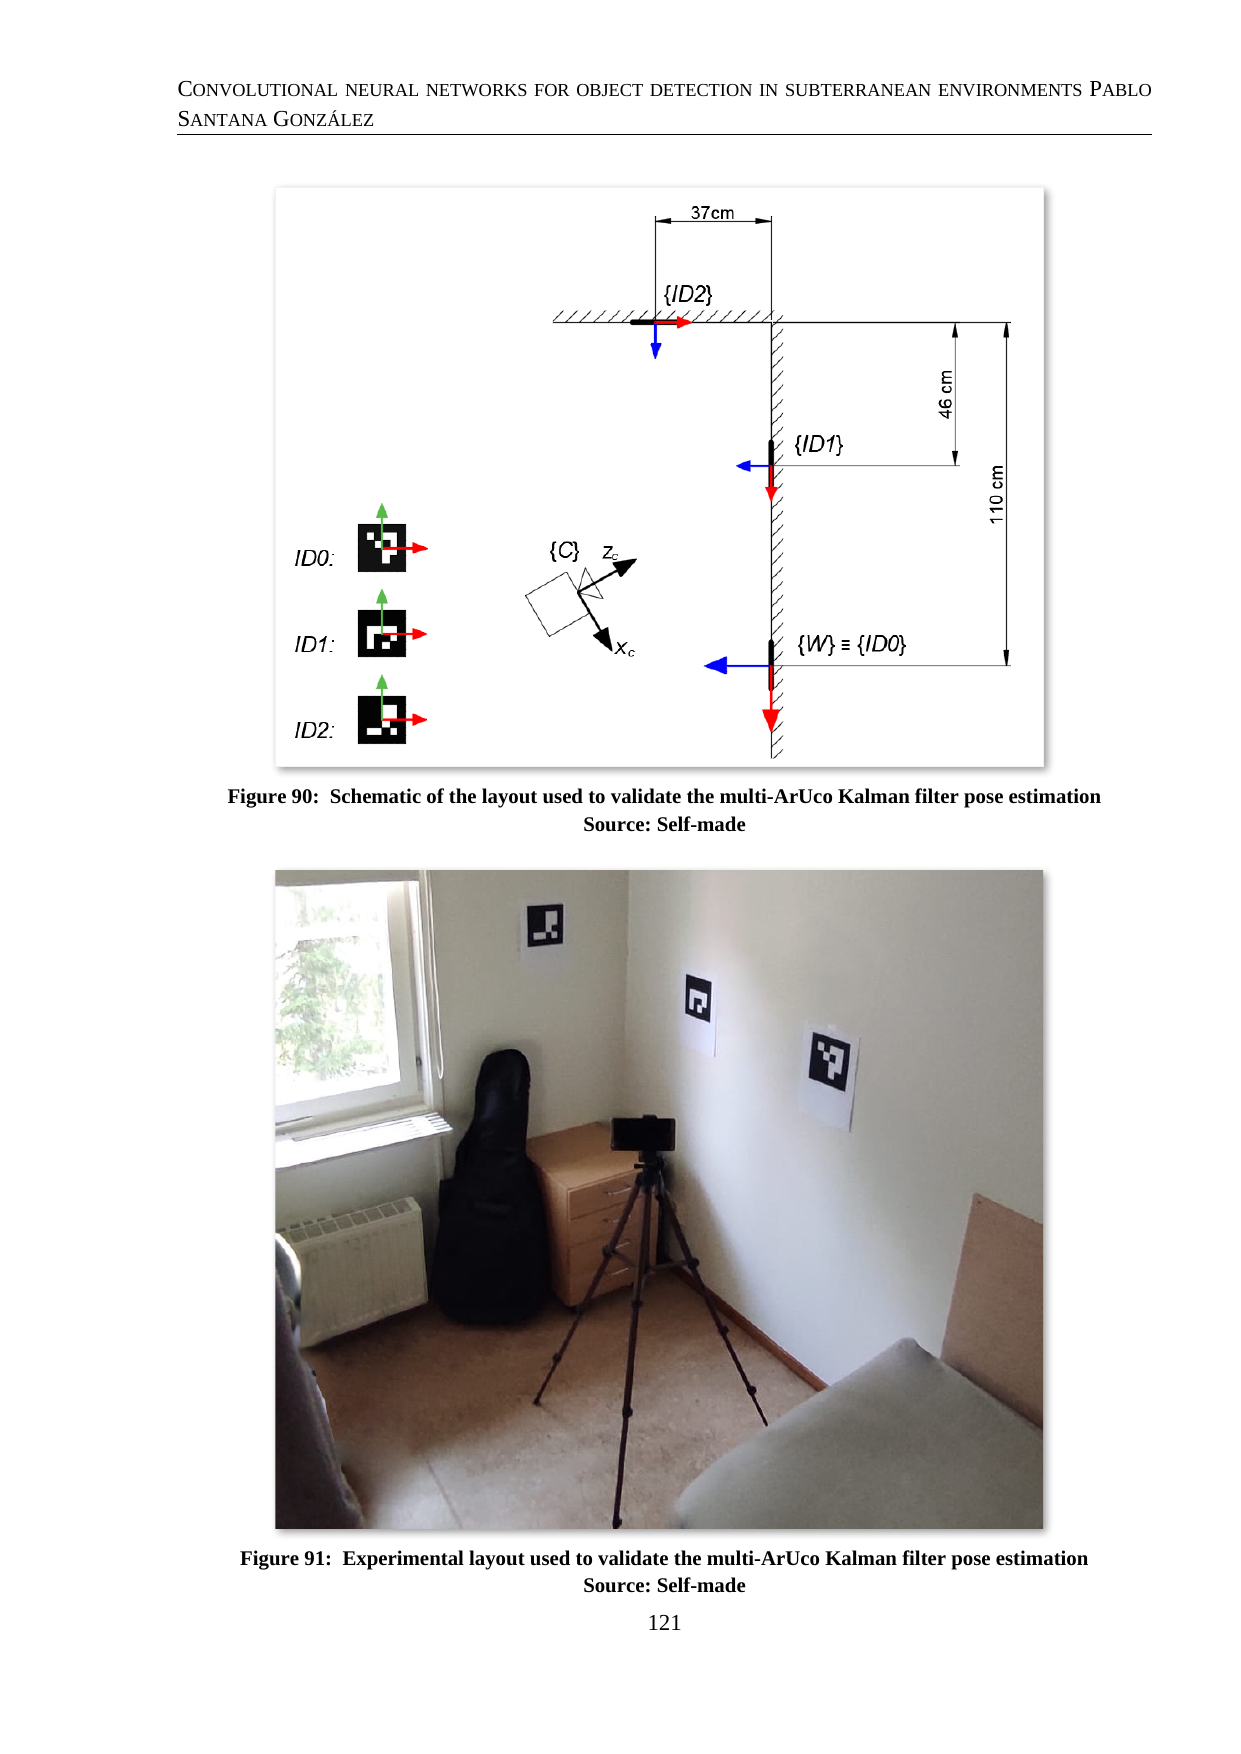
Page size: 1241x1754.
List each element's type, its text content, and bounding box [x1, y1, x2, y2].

picture [276, 188, 1043, 766]
text Source: Self-made [177, 812, 1152, 836]
picture [275, 870, 1044, 1529]
text Source: Self-made [177, 1573, 1152, 1597]
